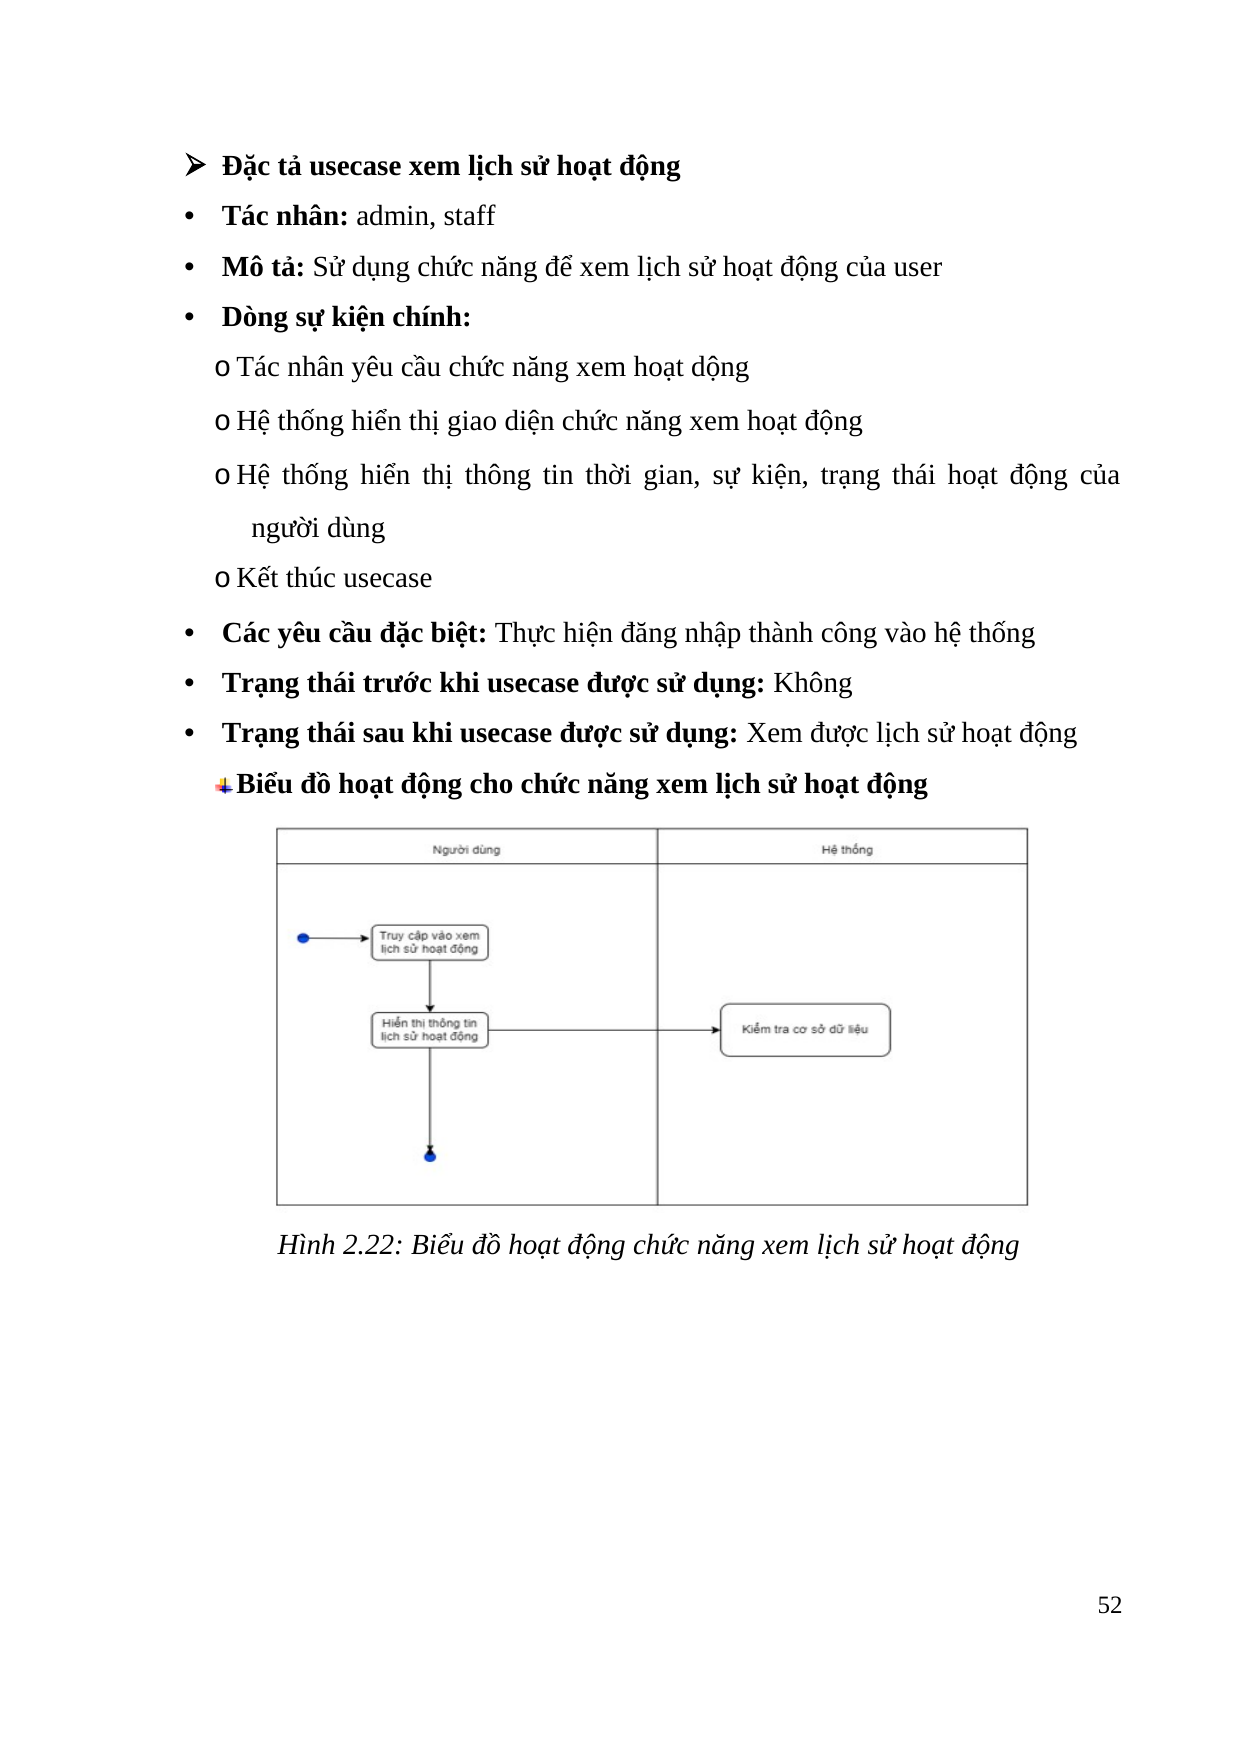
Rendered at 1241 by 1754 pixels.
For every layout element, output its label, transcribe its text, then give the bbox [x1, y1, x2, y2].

picture [265, 816, 1034, 1214]
list Tác nhân: admin, staff [184, 198, 1122, 232]
list Các yêu cầu đặc biệt: Thực hiện đăng nhập thành công vào hệ thống [184, 615, 1122, 648]
list Dòng sự kiện chính: [184, 299, 1122, 333]
text Hình 2.22: Biểu đồ hoạt động chức năng xem lịch sử hoạt động [177, 1227, 1122, 1260]
list Đặc tả usecase xem lịch sử hoạt động [184, 148, 1122, 181]
list Tác nhân yêu cầu chức năng xem hoạt dộng [213, 349, 1122, 385]
list Trạng thái sau khi usecase được sử dụng: Xem được lịch sử hoạt động [184, 716, 1122, 749]
list Hệ thống hiển thị thông tin thời gian, sự kiện, trạng thái hoạt động của người dùng [213, 457, 1122, 544]
list Hệ thống hiển thị giao diện chức năng xem hoạt động [213, 403, 1122, 439]
list Kết thúc usecase [213, 561, 1122, 597]
list Trạng thái trước khi usecase được sử dụng: Không [184, 665, 1122, 699]
picture [215, 776, 233, 794]
list Biểu đồ hoạt động cho chức năng xem lịch sử hoạt động [215, 766, 1122, 799]
list Mô tả: Sử dụng chức năng để xem lịch sử hoạt động của user [184, 248, 1122, 282]
